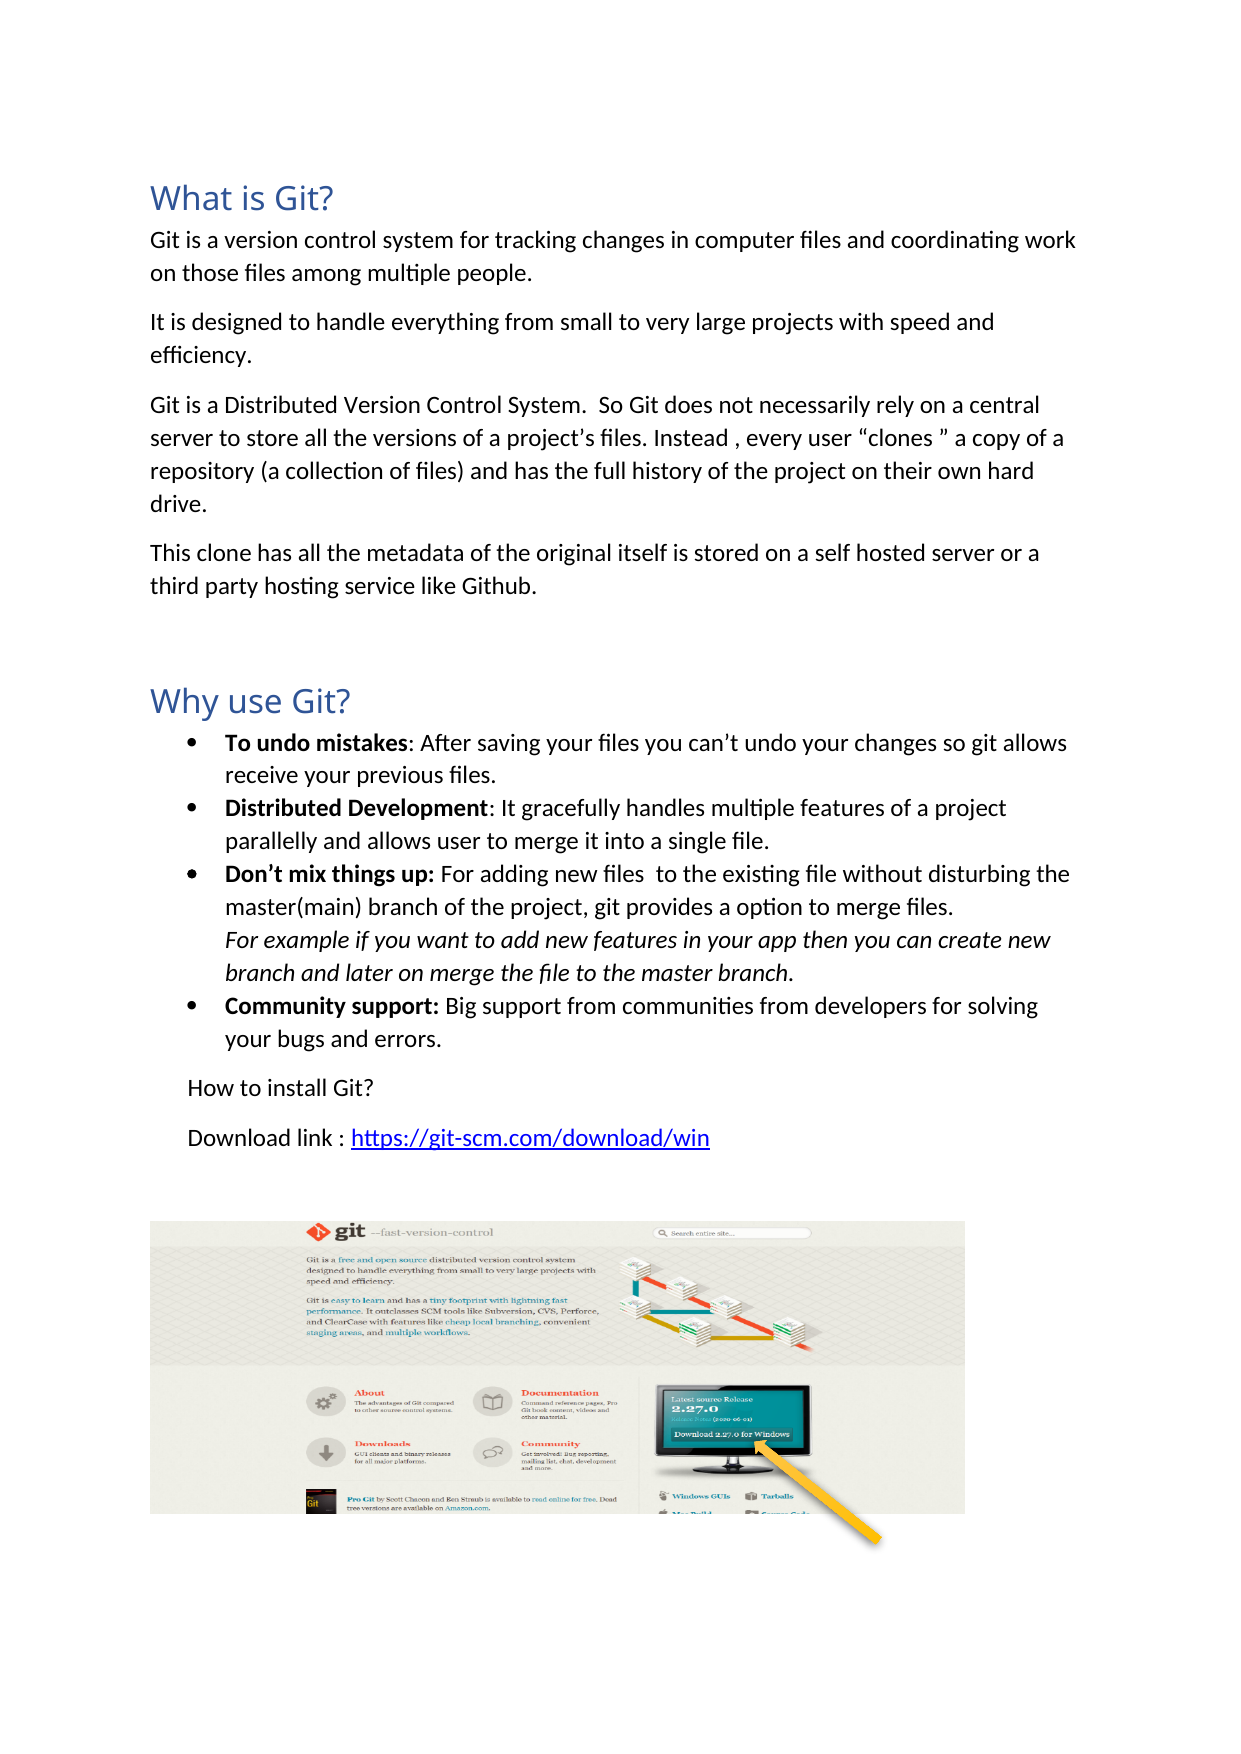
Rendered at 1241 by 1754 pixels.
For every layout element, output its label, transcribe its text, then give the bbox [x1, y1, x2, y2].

list Community support: Big support from communities from developers for solving your bugs and errors. [187, 990, 1090, 1053]
list For example if you want to add new features in your app then you can create new branch and later on merge the file to the master branch. [225, 924, 1090, 988]
text Git is a Distributed Version Control System. So Git does not necessarily rely on a central server to store all the versions of a project’s files. Instead , every user “clones ” a copy of a repository (a collection of files) and has the full history of the project on their own hard drive. [150, 389, 1090, 518]
text Git is a version control system for tracking changes in computer files and coordinating work on those files among multiple people. [150, 224, 1090, 287]
list Distributed Development: It gracefully handles multiple features of a project parallelly and allows user to merge it into a single file. [187, 792, 1090, 856]
subtitle What is Git? [150, 175, 1090, 220]
text It is designed to handle everything from small to very large projects with speed and efficiency. [150, 306, 1090, 370]
list To undo mistakes: After saving your files you can’t undo your changes so git allows receive your previous files. [187, 727, 1090, 790]
picture [150, 1221, 965, 1514]
subtitle Why use Git? [150, 678, 1090, 723]
list Don’t mix things up: For adding new files to the existing file without disturbing the master(main) branch of the project, git provides a option to merge files. [187, 858, 1090, 922]
text This clone has all the metadata of the original itself is stored on a self hosted server or a third party hosting service like Github. [150, 537, 1090, 601]
text How to install Git? [187, 1072, 1090, 1103]
text Download link : https://git-scm.com/download/win [187, 1122, 1090, 1153]
